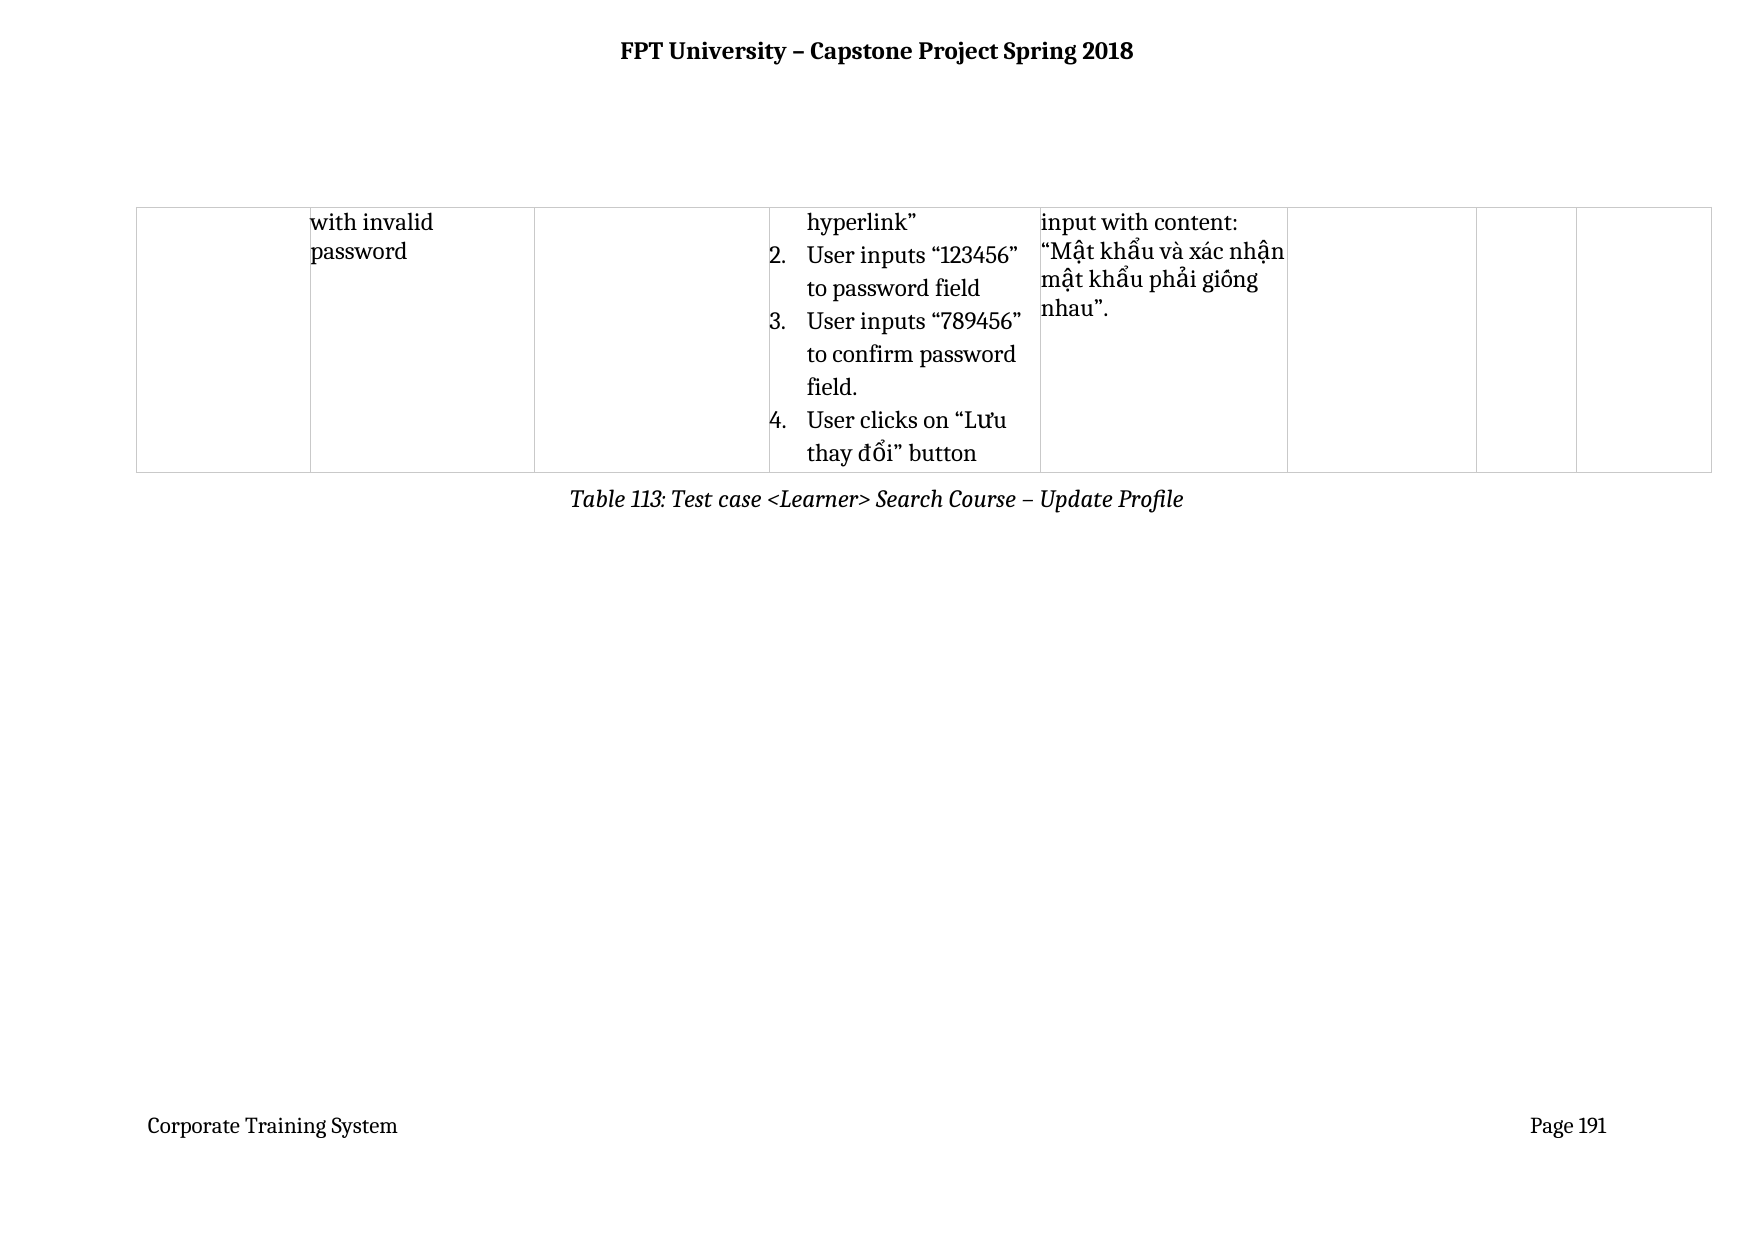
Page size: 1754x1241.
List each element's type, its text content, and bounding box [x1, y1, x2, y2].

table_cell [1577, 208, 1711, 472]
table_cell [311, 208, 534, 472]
list Table : Test case <Learner> Search Course – Update Profile [148, 485, 1606, 514]
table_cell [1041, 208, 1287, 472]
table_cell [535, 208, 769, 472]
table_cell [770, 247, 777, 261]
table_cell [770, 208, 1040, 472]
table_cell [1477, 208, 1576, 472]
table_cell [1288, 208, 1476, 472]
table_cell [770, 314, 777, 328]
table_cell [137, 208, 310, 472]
